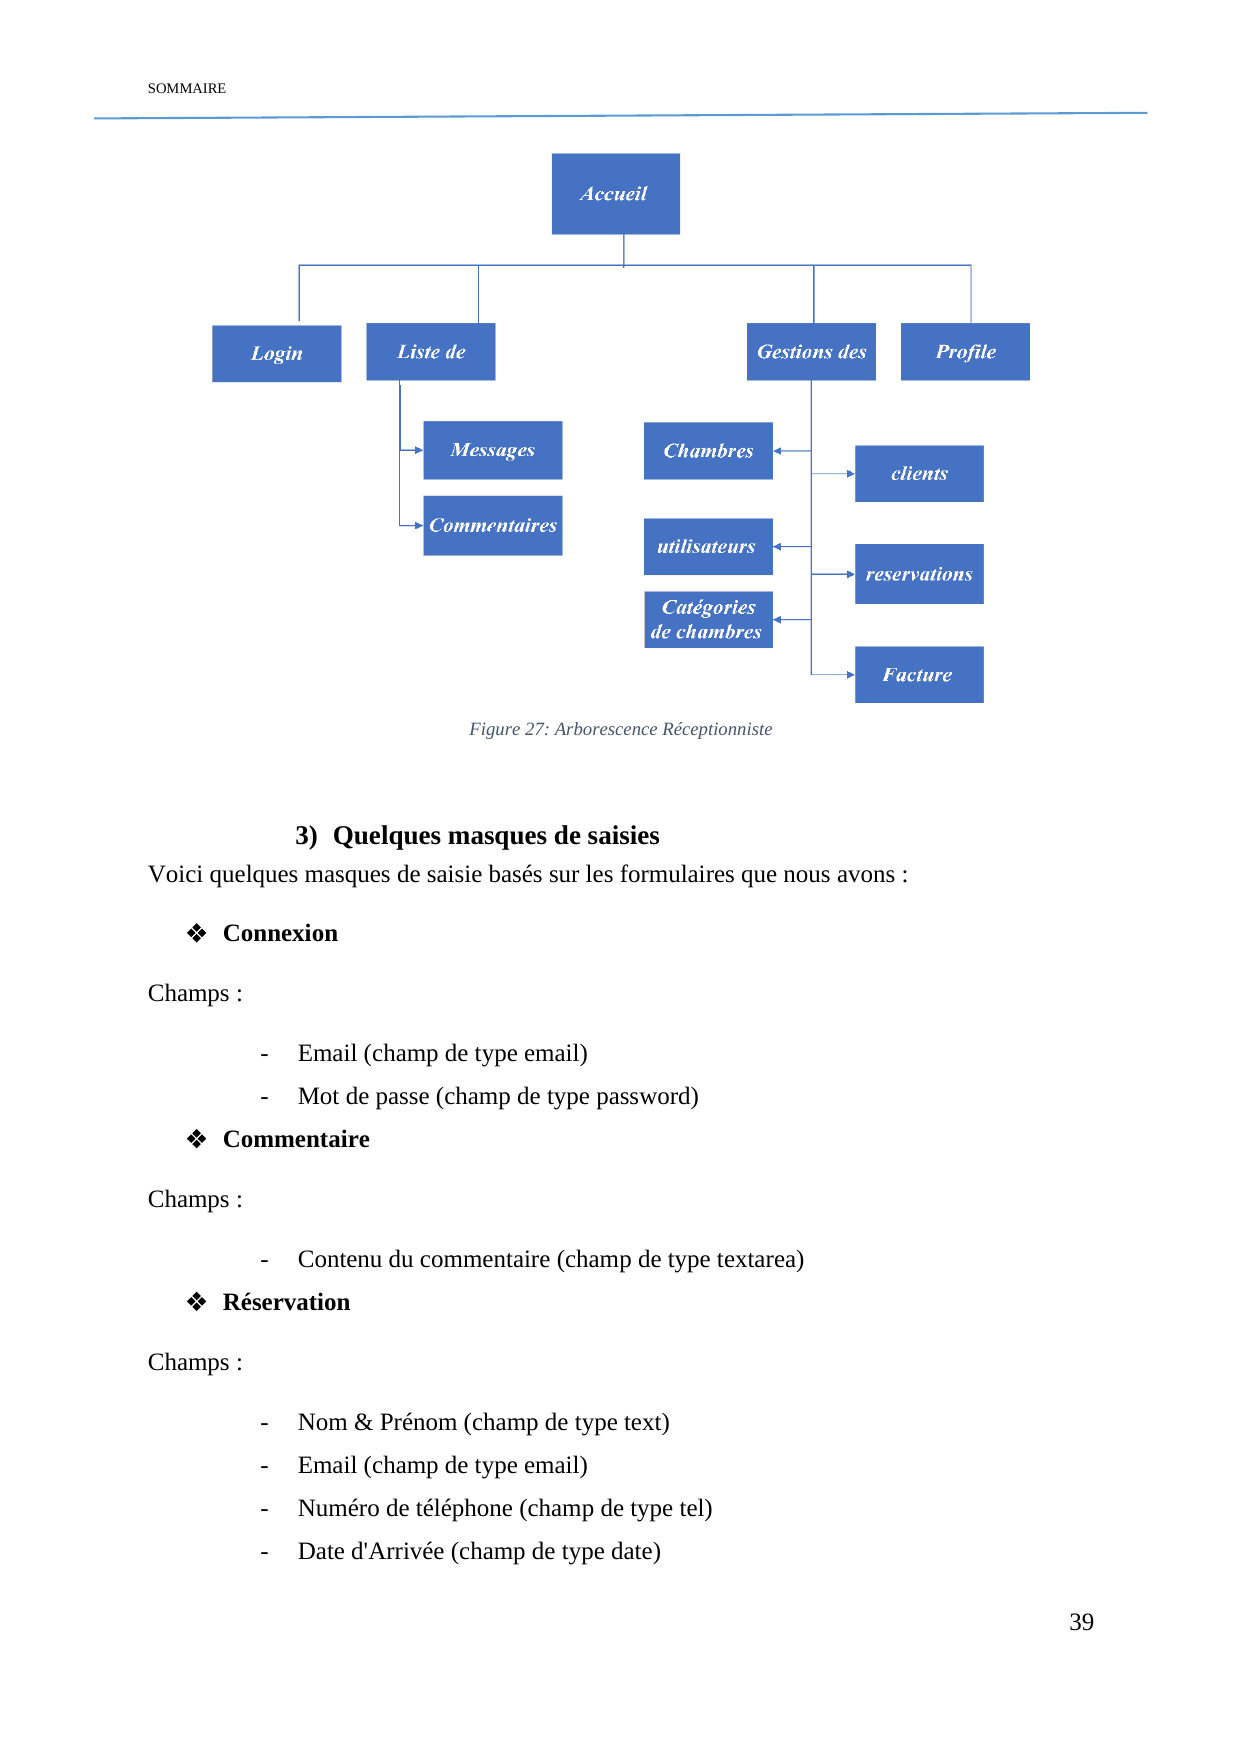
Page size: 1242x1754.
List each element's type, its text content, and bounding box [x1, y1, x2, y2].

picture [206, 147, 1036, 709]
text Voici quelques masques de saisie basés sur les formulaires que nous avons : [148, 859, 1094, 887]
text Champs : [148, 1184, 1094, 1213]
list Email (champ de type email) [260, 1450, 1094, 1478]
list Date d'Arrivée (champ de type date) [260, 1536, 1094, 1565]
list Réservation [185, 1287, 1094, 1316]
text Champs : [148, 978, 1094, 1007]
list Connexion [185, 918, 1094, 947]
list Numéro de téléphone (champ de type tel) [260, 1493, 1094, 1522]
subtitle Quelques masques de saisies [295, 819, 1094, 850]
list Commentaire [185, 1124, 1094, 1153]
list Contenu du commentaire (champ de type textarea) [260, 1244, 1094, 1273]
text Champs : [148, 1347, 1094, 1376]
list Mot de passe (champ de type password) [260, 1081, 1094, 1110]
list Nom & Prénom (champ de type text) [260, 1407, 1094, 1435]
list Email (champ de type email) [260, 1038, 1094, 1067]
